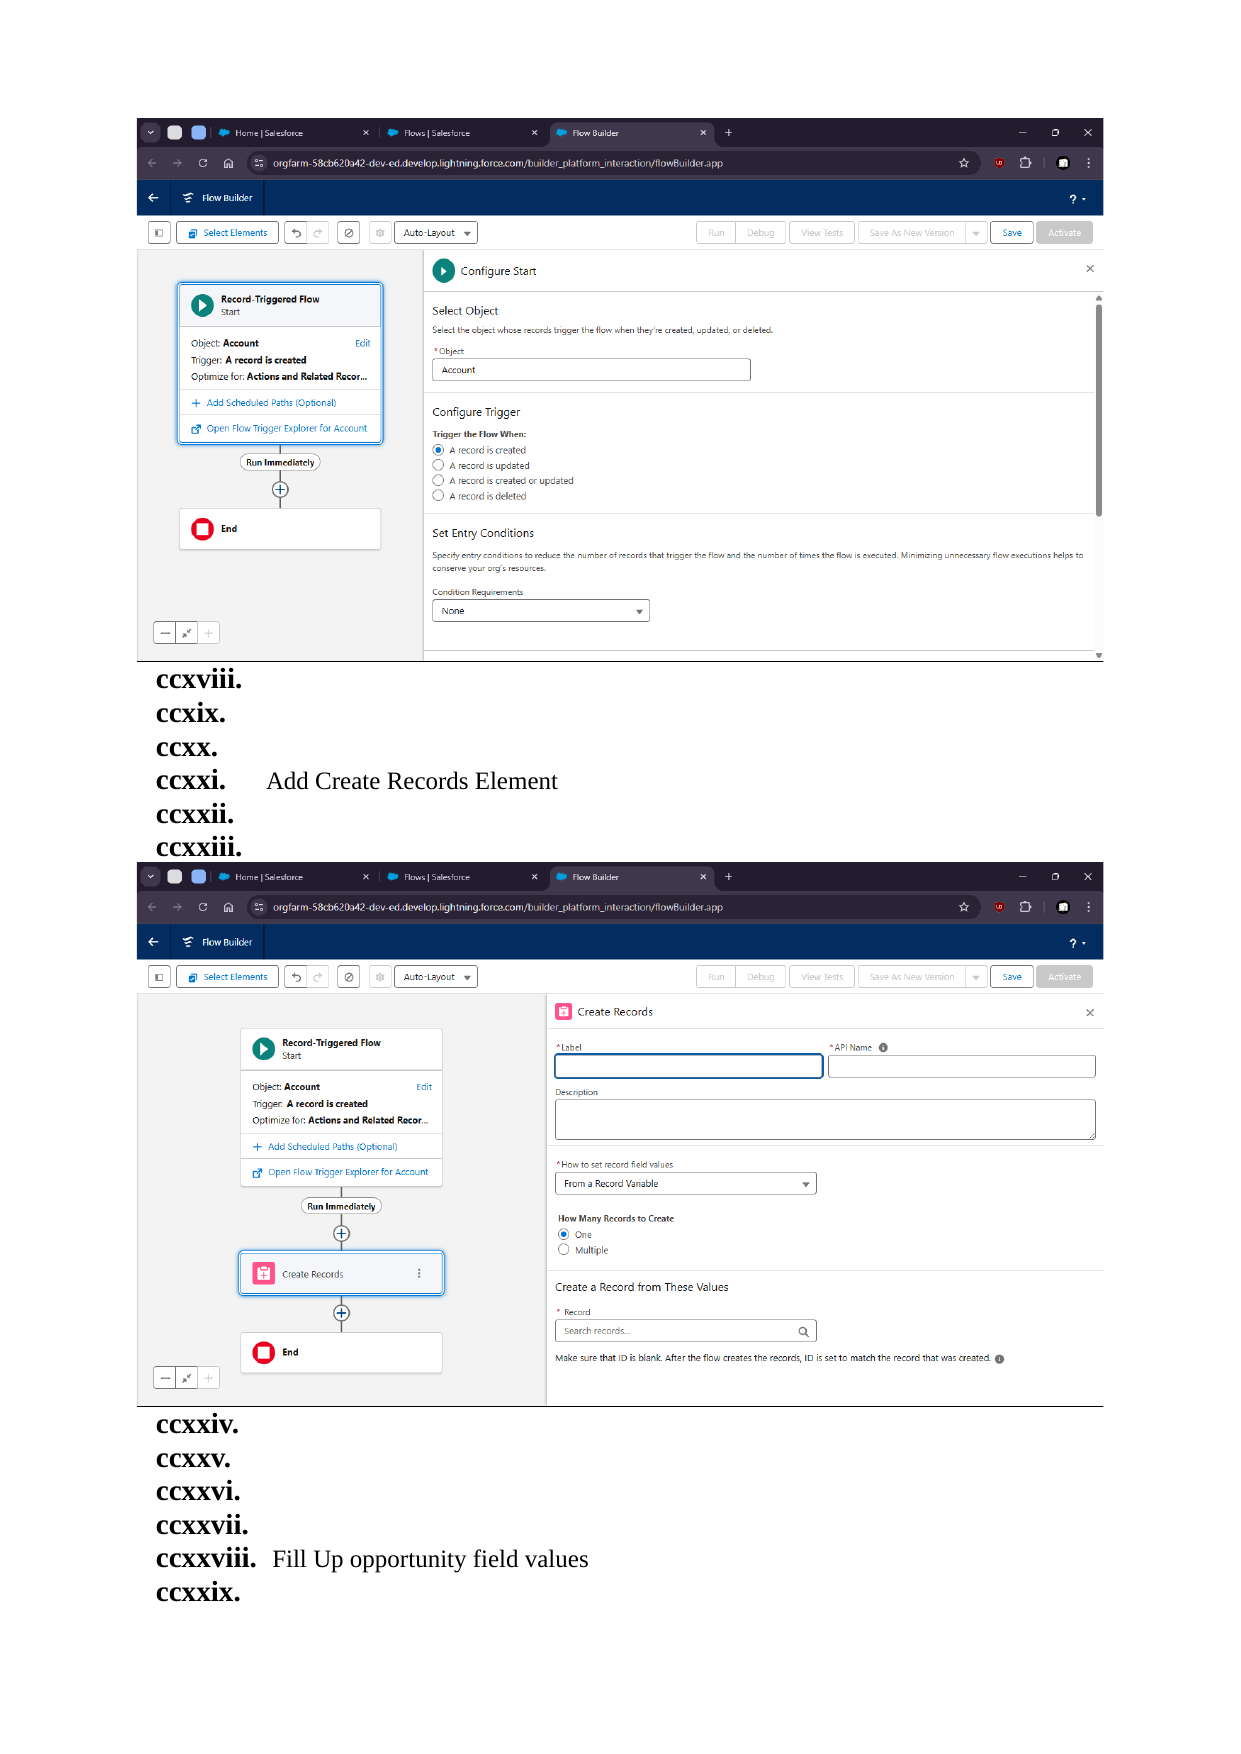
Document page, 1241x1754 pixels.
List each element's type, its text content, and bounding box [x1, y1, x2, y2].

picture [136, 862, 1104, 1407]
list Fill Up opportunity field values [156, 1540, 1122, 1574]
picture [136, 118, 1104, 662]
list Add Create Records Element [156, 762, 1122, 796]
